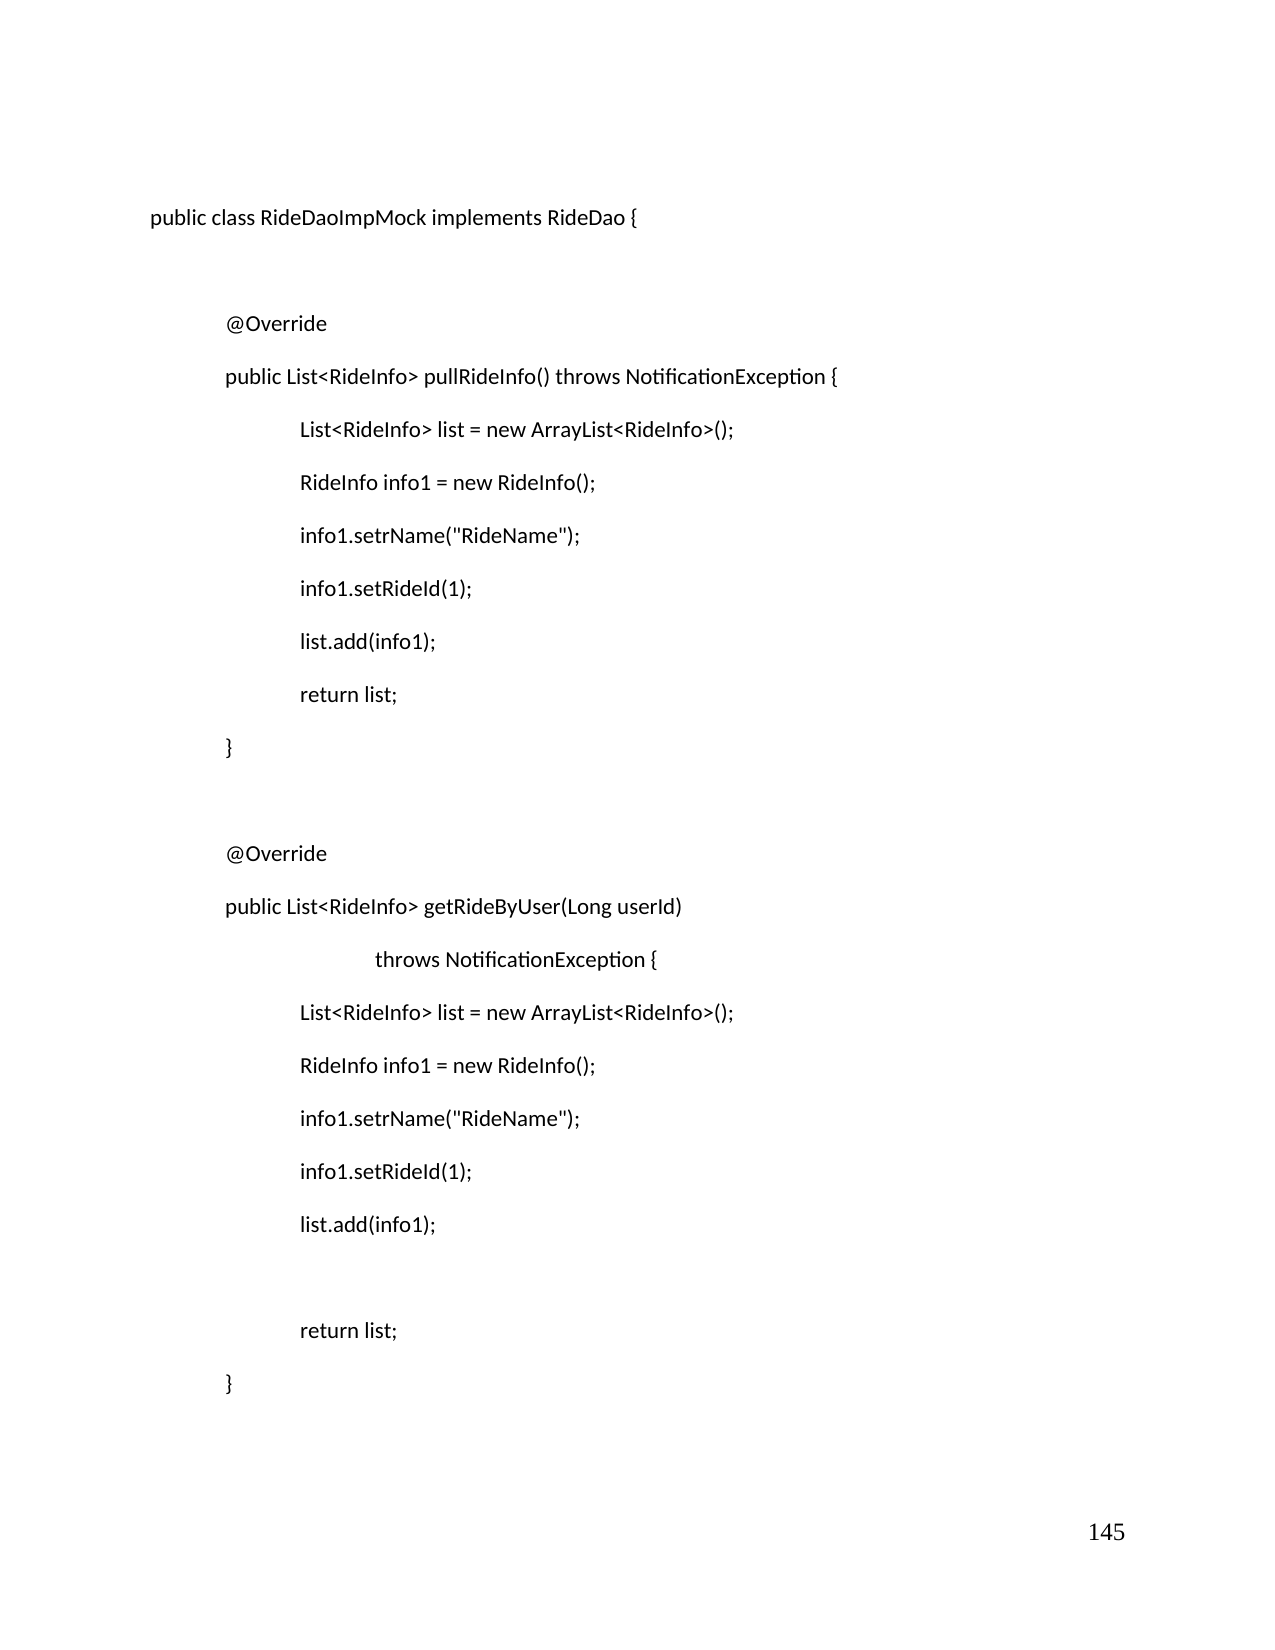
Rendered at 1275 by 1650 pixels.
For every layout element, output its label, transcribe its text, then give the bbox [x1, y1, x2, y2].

text } [150, 733, 1125, 761]
text public List<RideInfo> pullRideInfo() throws NotificationException { [150, 362, 1125, 390]
text info1.setRideId(1); [150, 1157, 1125, 1185]
text throws NotificationException { [150, 945, 1125, 973]
text @Override [150, 839, 1125, 867]
text list.add(info1); [150, 627, 1125, 655]
text info1.setrName("RideName"); [150, 521, 1125, 549]
text list.add(info1); [150, 1210, 1125, 1238]
text return list; [150, 680, 1125, 708]
text RideInfo info1 = new RideInfo(); [150, 1051, 1125, 1079]
text List<RideInfo> list = new ArrayList<RideInfo>(); [150, 415, 1125, 443]
text return list; [150, 1316, 1125, 1344]
text public class RideDaoImpMock implements RideDao { [150, 203, 1125, 231]
text } [150, 1369, 1125, 1397]
text @Override [150, 309, 1125, 337]
text public List<RideInfo> getRideByUser(Long userId) [150, 892, 1125, 920]
text RideInfo info1 = new RideInfo(); [150, 468, 1125, 496]
text List<RideInfo> list = new ArrayList<RideInfo>(); [150, 998, 1125, 1026]
text info1.setrName("RideName"); [150, 1104, 1125, 1132]
text info1.setRideId(1); [150, 574, 1125, 602]
